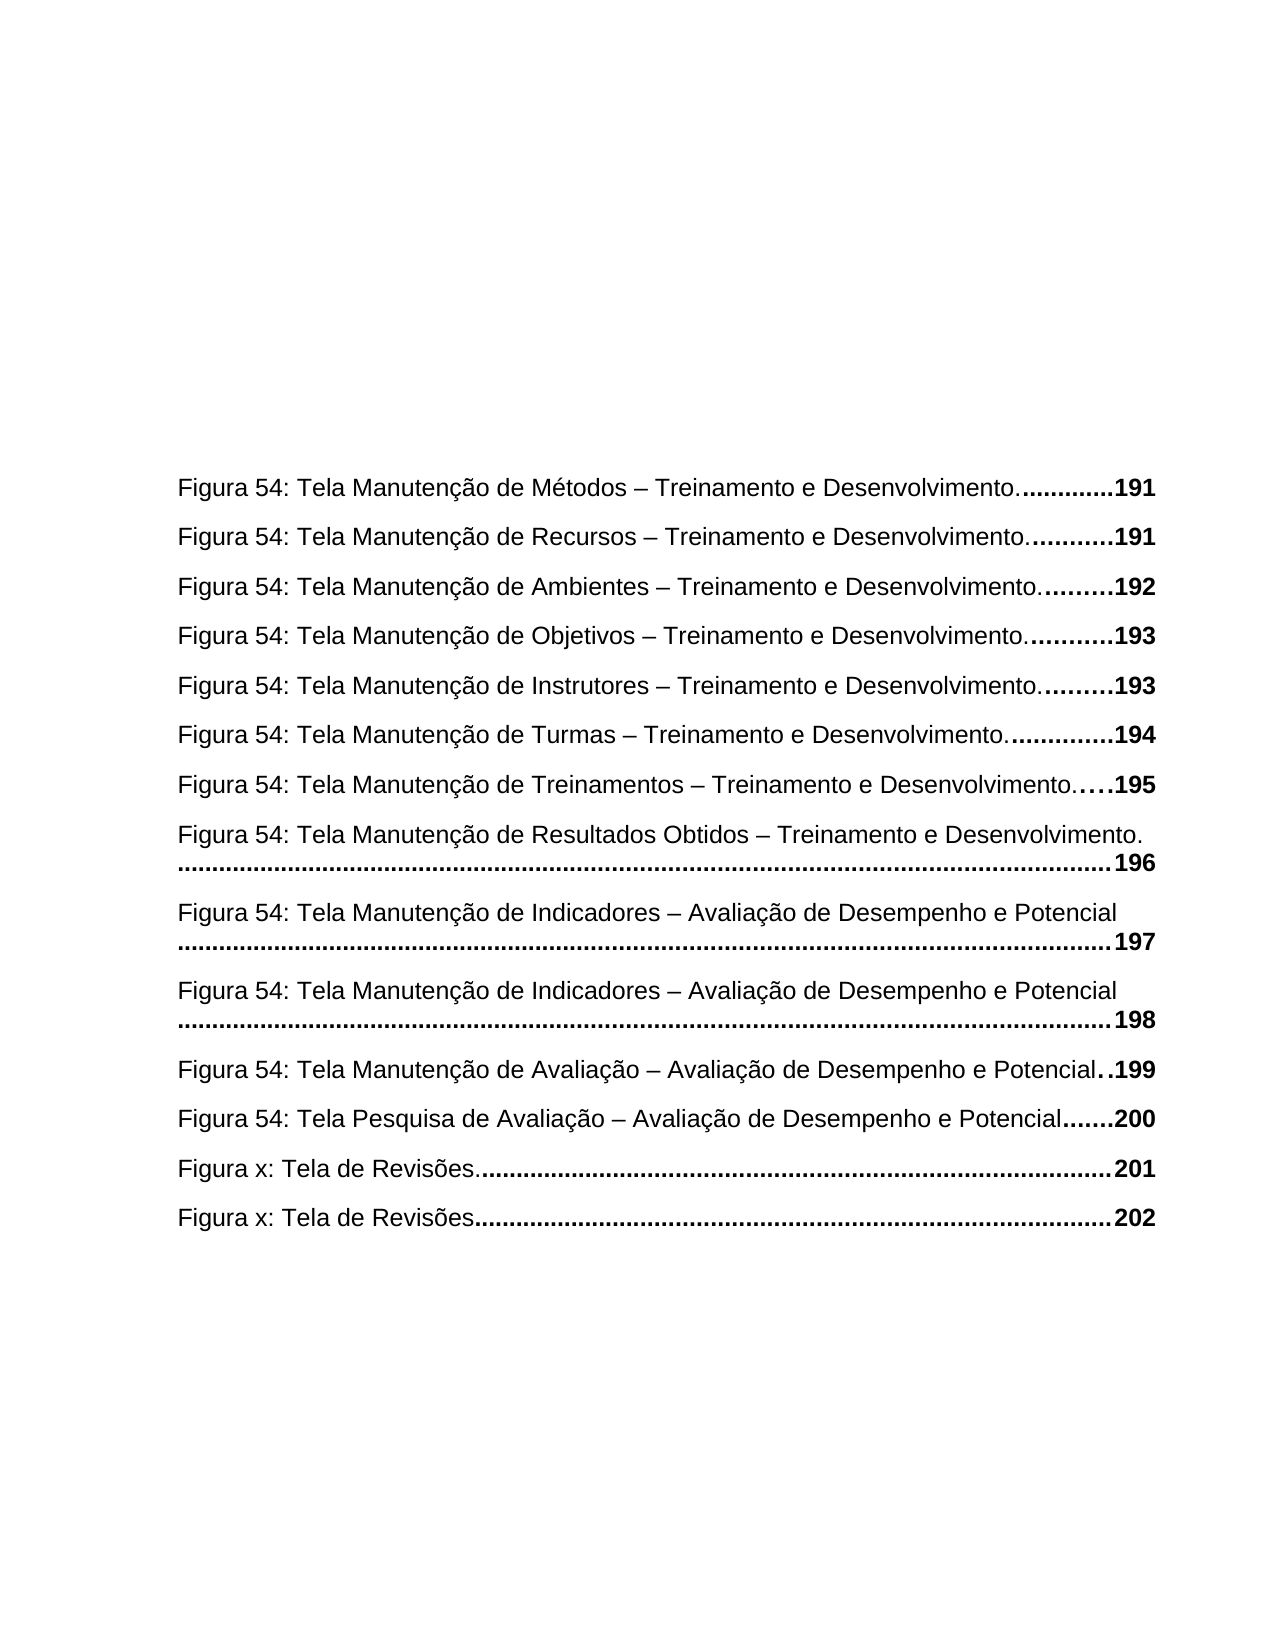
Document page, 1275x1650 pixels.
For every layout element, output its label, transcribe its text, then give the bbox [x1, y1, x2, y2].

text Figura 54: Tela Manutenção de Indicadores – Avaliação de Desempenho e Potencial 197 [177, 898, 1157, 955]
text Figura 54: Tela Manutenção de Indicadores – Avaliação de Desempenho e Potencial 198 [177, 976, 1157, 1034]
text Figura 54: Tela Manutenção de Instrutores – Treinamento e Desenvolvimento. 193 [177, 671, 1157, 699]
text Figura 54: Tela Pesquisa de Avaliação – Avaliação de Desempenho e Potencial 200 [177, 1104, 1157, 1133]
text Figura 54: Tela Manutenção de Objetivos – Treinamento e Desenvolvimento. 193 [177, 621, 1157, 650]
text Figura 54: Tela Manutenção de Resultados Obtidos – Treinamento e Desenvolvimento. 196 [177, 819, 1157, 877]
text Figura 54: Tela Manutenção de Métodos – Treinamento e Desenvolvimento. 191 [177, 472, 1157, 501]
text Figura 54: Tela Manutenção de Ambientes – Treinamento e Desenvolvimento. 192 [177, 572, 1157, 600]
text Figura 54: Tela Manutenção de Turmas – Treinamento e Desenvolvimento. 194 [177, 720, 1157, 749]
text Figura 54: Tela Manutenção de Avaliação – Avaliação de Desempenho e Potencial 199 [177, 1054, 1157, 1083]
text Figura x: Tela de Revisões. 201 [177, 1154, 1157, 1182]
text Figura 54: Tela Manutenção de Recursos – Treinamento e Desenvolvimento. 191 [177, 522, 1157, 551]
text Figura 54: Tela Manutenção de Treinamentos – Treinamento e Desenvolvimento. 195 [177, 770, 1157, 799]
text Figura x: Tela de Revisões 202 [177, 1203, 1157, 1232]
